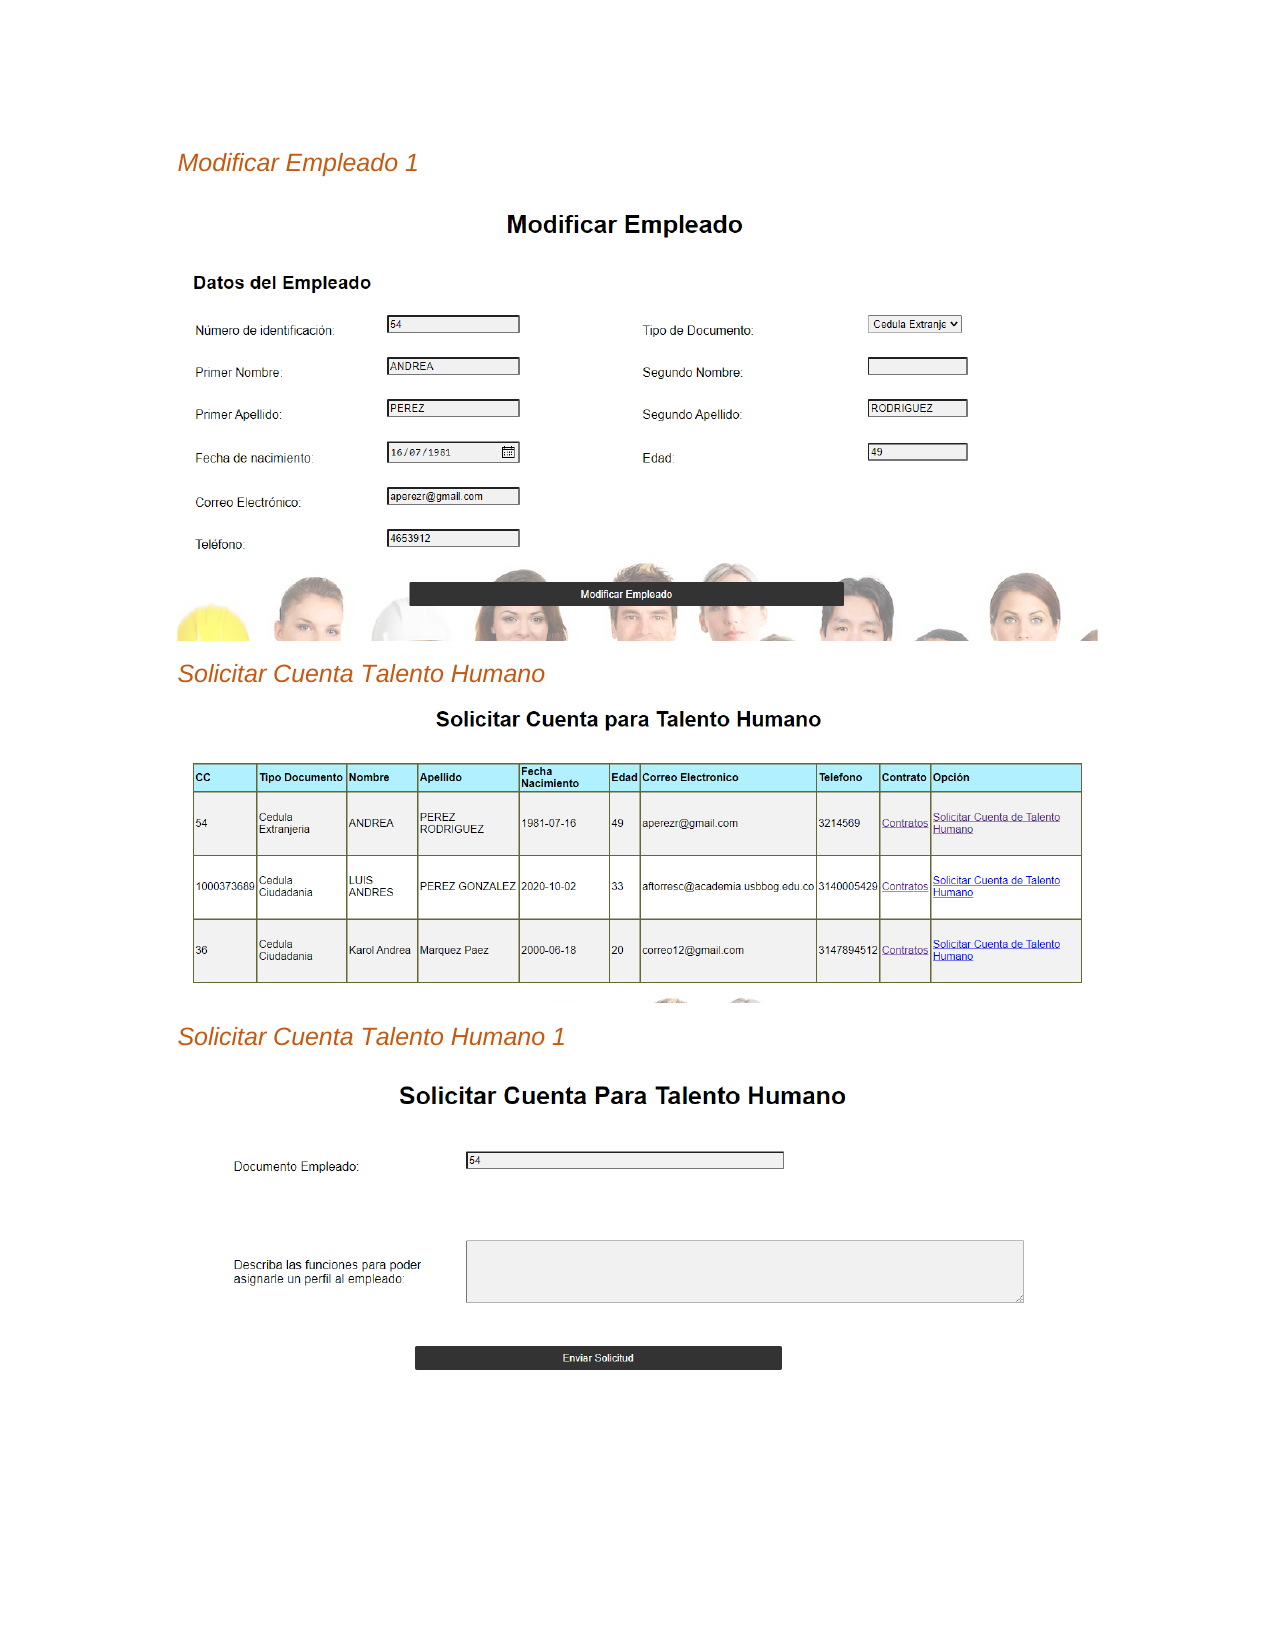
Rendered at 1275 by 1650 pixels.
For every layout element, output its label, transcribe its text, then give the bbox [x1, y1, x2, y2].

picture [177, 690, 1098, 1003]
subtitle Modificar Empleado 1 [177, 148, 1098, 176]
picture [177, 1052, 1098, 1416]
subtitle Solicitar Cuenta Talento Humano [177, 659, 1098, 688]
picture [177, 178, 1098, 641]
subtitle Solicitar Cuenta Talento Humano 1 [177, 1022, 1098, 1051]
